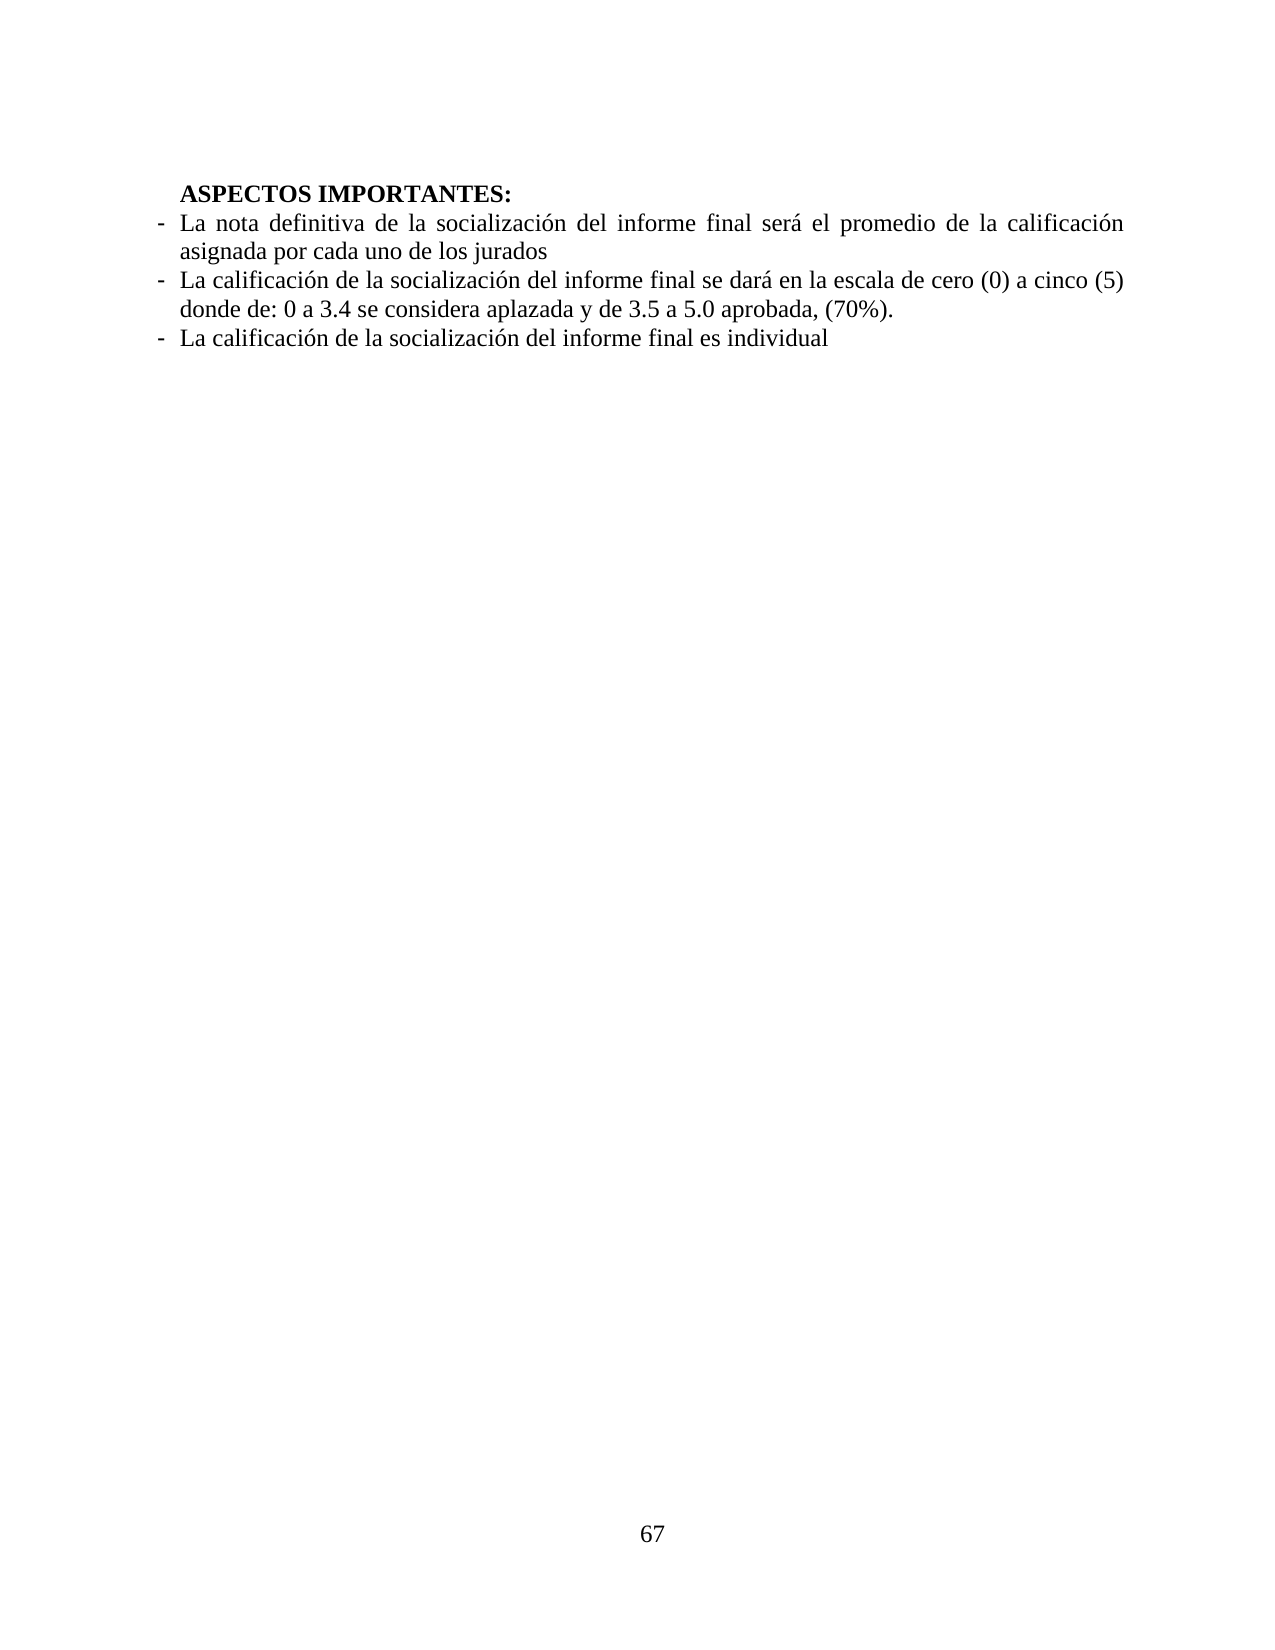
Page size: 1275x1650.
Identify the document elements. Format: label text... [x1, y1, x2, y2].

list La calificación de la socialización del informe final es individual [157, 323, 1125, 352]
text ASPECTOS IMPORTANTES: [150, 179, 1125, 207]
list La calificación de la socialización del informe final se dará en la escala de cero (0) a cinco (5) donde de: 0 a 3.4 se considera aplazada y de 3.5 a 5.0 aprobada, (70%). [157, 265, 1125, 323]
list La nota definitiva de la socialización del informe final será el promedio de la calificación asignada por cada uno de los jurados [157, 207, 1125, 265]
